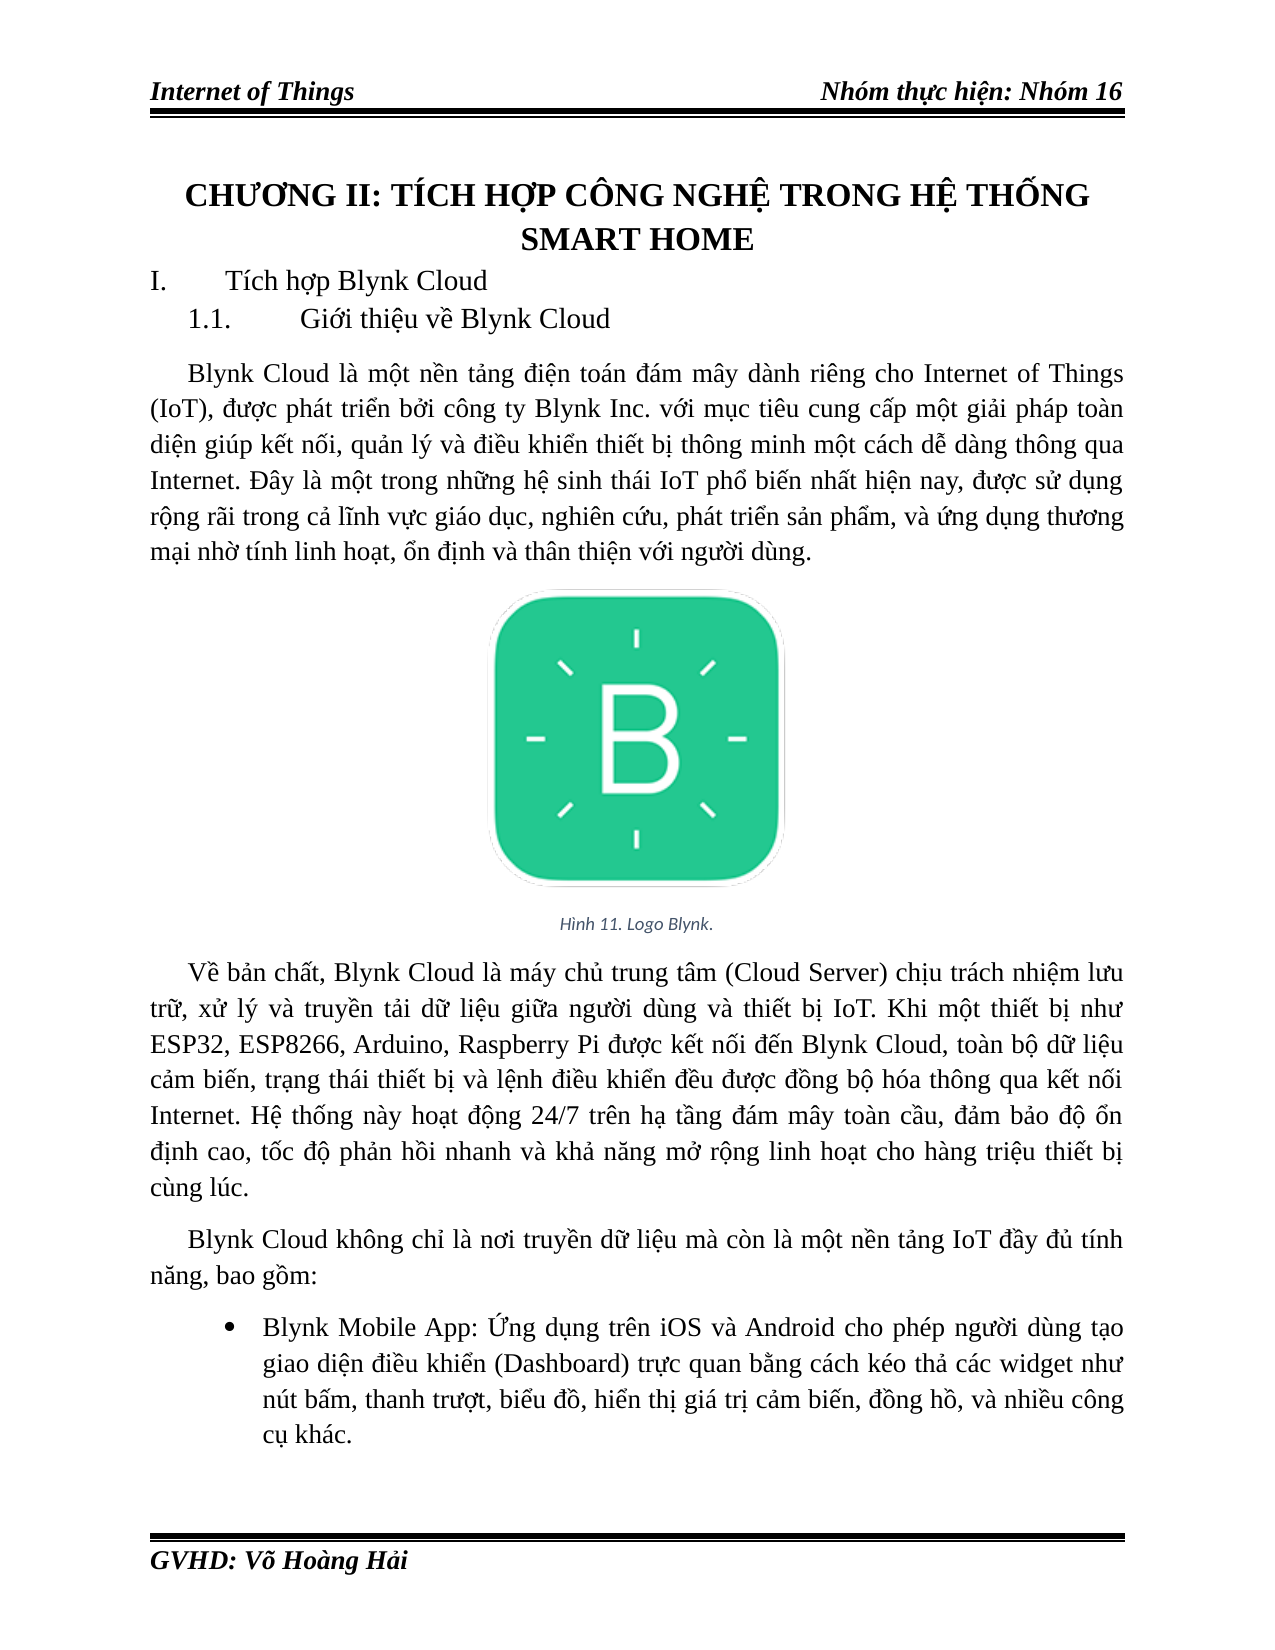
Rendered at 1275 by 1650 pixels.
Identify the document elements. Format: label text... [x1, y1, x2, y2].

text Blynk Cloud là một nền tảng điện toán đám mây dành riêng cho Internet of Things (IoT), được phát triển bởi công ty Blynk Inc. với mục tiêu cung cấp một giải pháp toàn diện giúp kết nối, quản lý và điều khiển thiết bị thông minh một cách dễ dàng thông qua Internet. Đây là một trong những hệ sinh thái IoT phổ biến nhất hiện nay, được sử dụng rộng rãi trong cả lĩnh vực giáo dục, nghiên cứu, phát triển sản phẩm, và ứng dụng thương mại nhờ tính linh hoạt, ổn định và thân thiện với người dùng. [150, 357, 1125, 567]
text Blynk Cloud không chỉ là nơi truyền dữ liệu mà còn là một nền tảng IoT đầy đủ tính năng, bao gồm: [150, 1223, 1125, 1290]
list Blynk Mobile App: Ứng dụng trên iOS và Android cho phép người dùng tạo giao diện điều khiển (Dashboard) trực quan bằng cách kéo thả các widget như nút bấm, thanh trượt, biểu đồ, hiển thị giá trị cảm biến, đồng hồ, và nhiều công cụ khác. [225, 1311, 1125, 1450]
text Hình 11. Logo Blynk. [150, 913, 1125, 936]
list Tích hợp Blynk Cloud [150, 263, 1125, 297]
subtitle CHƯƠNG II: TÍCH HỢP CÔNG NGHỆ TRONG HỆ THỐNG SMART HOME [150, 175, 1125, 257]
picture [487, 587, 788, 892]
text Về bản chất, Blynk Cloud là máy chủ trung tâm (Cloud Server) chịu trách nhiệm lưu trữ, xử lý và truyền tải dữ liệu giữa người dùng và thiết bị IoT. Khi một thiết bị như ESP32, ESP8266, Arduino, Raspberry Pi được kết nối đến Blynk Cloud, toàn bộ dữ liệu cảm biến, trạng thái thiết bị và lệnh điều khiển đều được đồng bộ hóa thông qua kết nối Internet. Hệ thống này hoạt động 24/7 trên hạ tầng đám mây toàn cầu, đảm bảo độ ổn định cao, tốc độ phản hồi nhanh và khả năng mở rộng linh hoạt cho hàng triệu thiết bị cùng lúc. [150, 956, 1125, 1202]
list Giới thiệu về Blynk Cloud [187, 302, 1125, 335]
